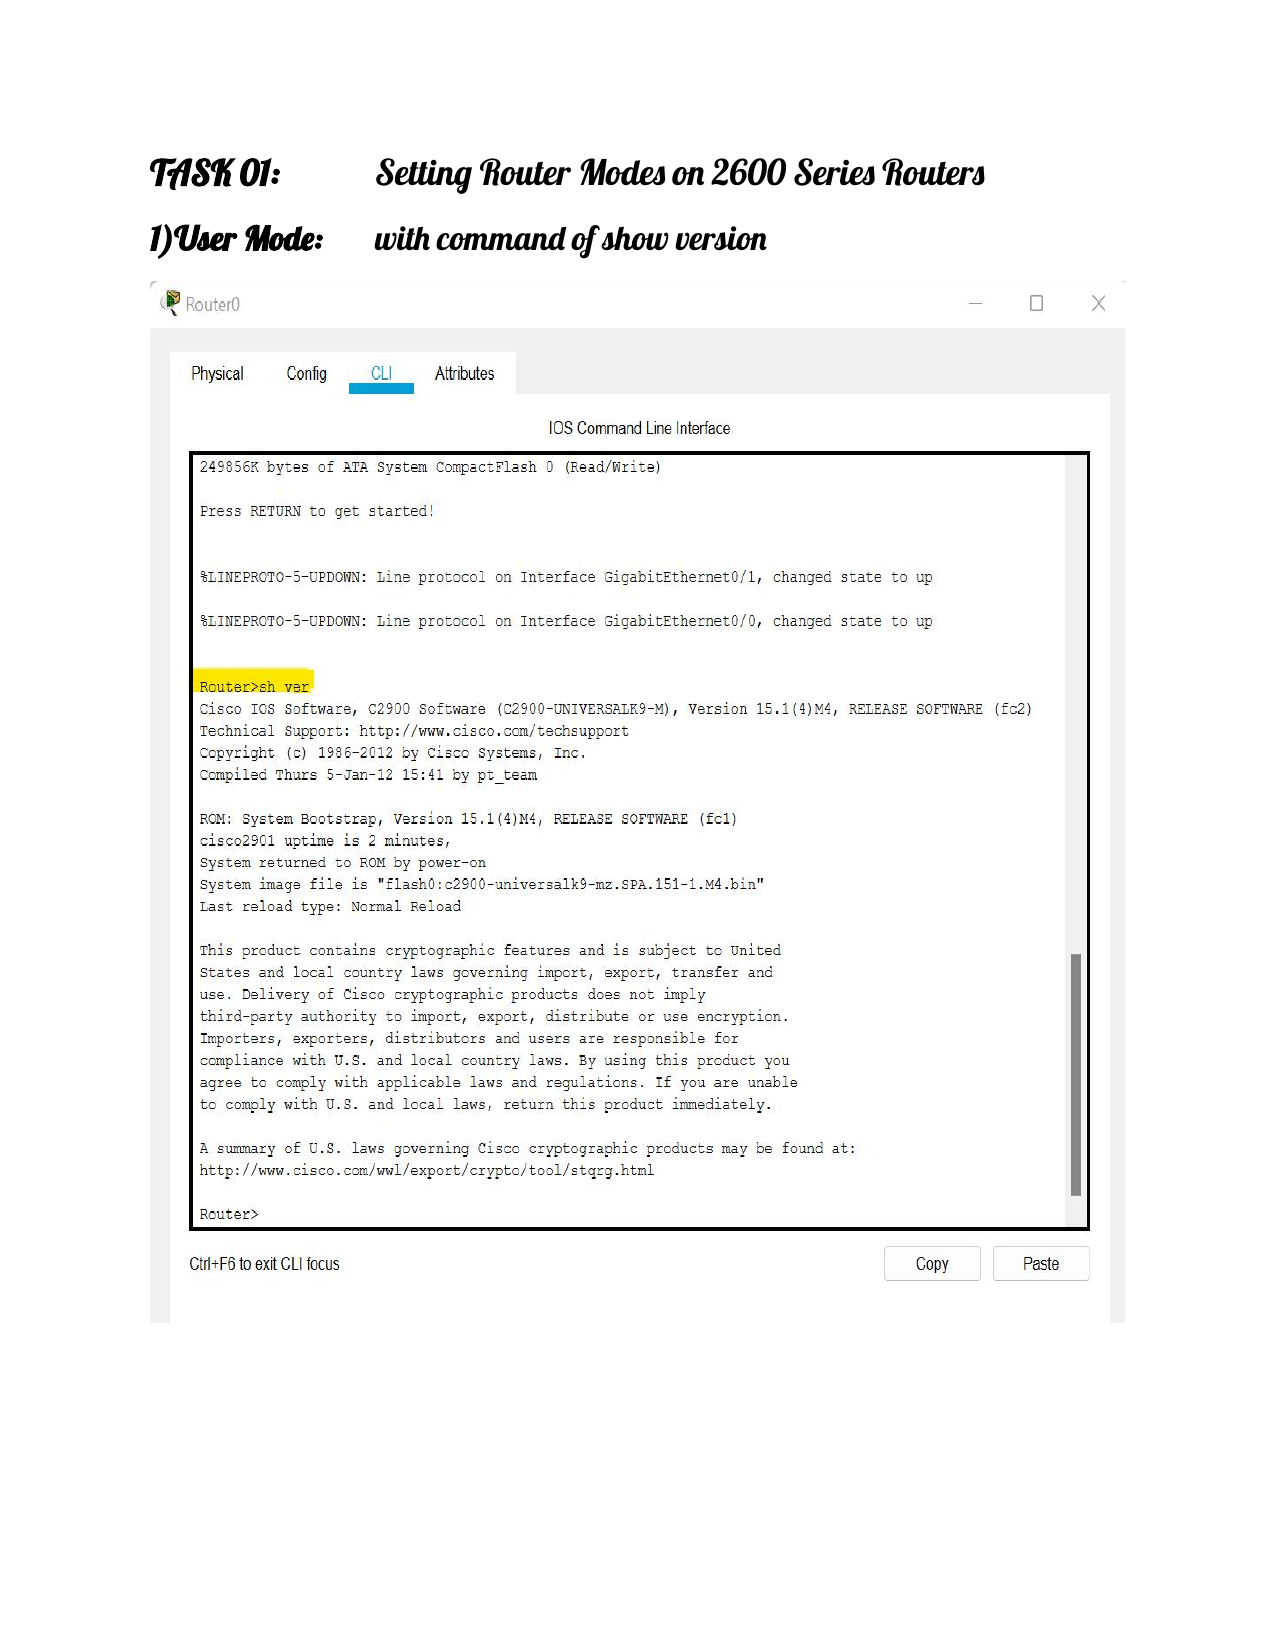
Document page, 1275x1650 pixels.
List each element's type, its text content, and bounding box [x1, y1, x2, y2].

picture [150, 281, 1125, 1323]
text 1)User Mode: with command of show version [150, 217, 1125, 258]
text TASK 01: Setting Router Modes on 2600 Series Routers [150, 150, 1125, 194]
